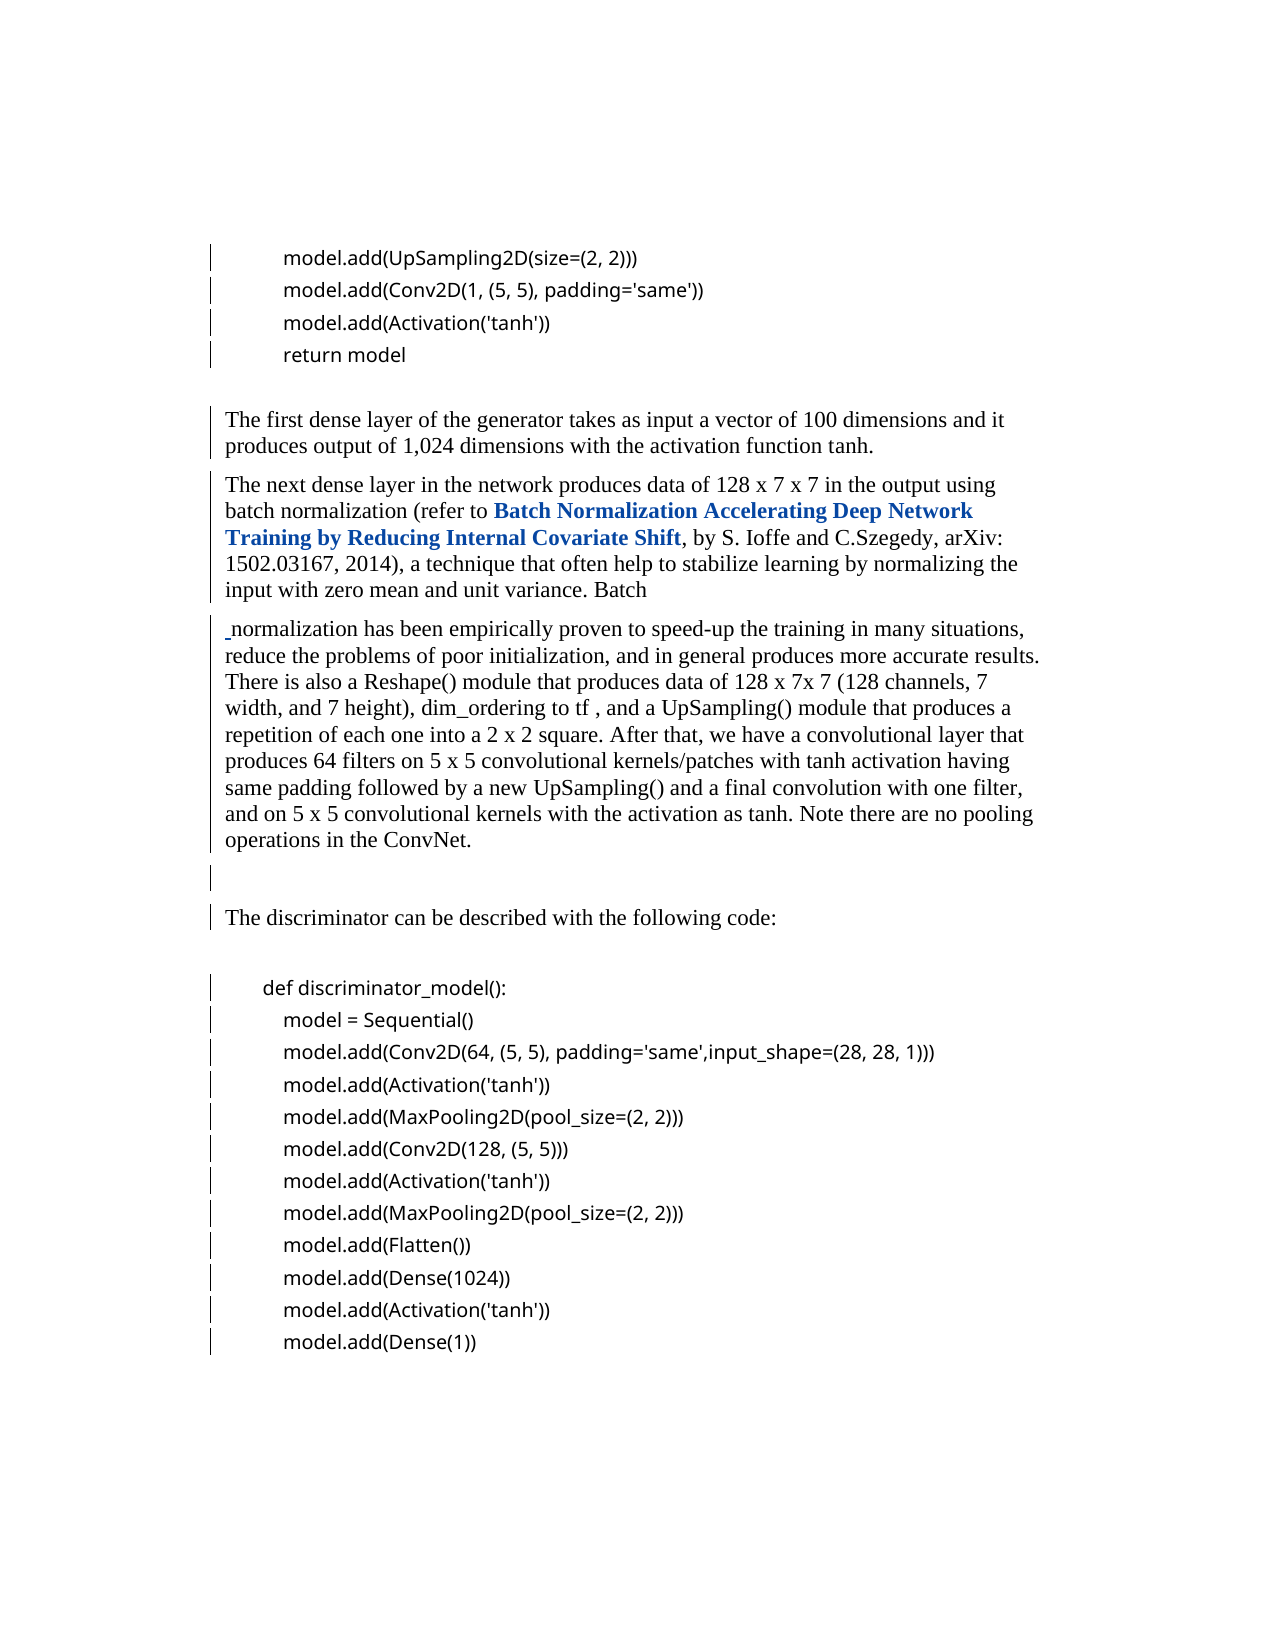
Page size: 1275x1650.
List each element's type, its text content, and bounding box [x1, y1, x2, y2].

text model.add(Activation('tanh')) [262, 309, 1050, 336]
text model.add(MaxPooling2D(pool_size=(2, 2))) [262, 1103, 1050, 1130]
text The next dense layer in the network produces data of 128 x 7 x 7 in the output using batch normalization (refer to Batch Normalization Accelerating Deep Network Training by Reducing Internal Covariate Shift, by S. Ioffe and C.Szegedy, arXiv: 1502.03167, 2014), a technique that often help to stabilize learning by normalizing the input with zero mean and unit variance. Batch [225, 471, 1050, 603]
text model.add(Flatten()) [262, 1232, 1050, 1259]
text The first dense layer of the generator takes as input a vector of 100 dimensions and it produces output of 1,024 dimensions with the activation function tanh. [225, 406, 1050, 459]
text model.add(Conv2D(128, (5, 5))) [262, 1135, 1050, 1162]
text model = Sequential() [262, 1006, 1050, 1033]
text model.add(Activation('tanh')) [262, 1071, 1050, 1098]
text model.add(Activation('tanh')) [262, 1167, 1050, 1194]
text def discriminator_model(): [262, 974, 1050, 1001]
text model.add(MaxPooling2D(pool_size=(2, 2))) [262, 1199, 1050, 1227]
text model.add(Conv2D(64, (5, 5), padding='same',input_shape=(28, 28, 1))) [262, 1039, 1050, 1066]
text The discriminator can be described with the following code: [225, 904, 1050, 930]
text model.add(UpSampling2D(size=(2, 2))) [262, 244, 1050, 271]
text return model [262, 341, 1050, 368]
text model.add(Activation('tanh')) [262, 1296, 1050, 1323]
text model.add(Dense(1024)) [262, 1264, 1050, 1291]
text normalization has been empirically proven to speed-up the training in many situations, reduce the problems of poor initialization, and in general produces more accurate results. There is also a Reshape() module that produces data of 128 x 7x 7 (128 channels, 7 width, and 7 height), dim_ordering to tf , and a UpSampling() module that produces a repetition of each one into a 2 x 2 square. After that, we have a convolutional layer that produces 64 filters on 5 x 5 convolutional kernels/patches with tanh activation having same padding followed by a new UpSampling() and a final convolution with one filter, and on 5 x 5 convolutional kernels with the activation as tanh. Note there are no pooling operations in the ConvNet. [225, 615, 1050, 853]
text model.add(Dense(1)) [262, 1328, 1050, 1355]
text model.add(Conv2D(1, (5, 5), padding='same')) [262, 277, 1050, 304]
